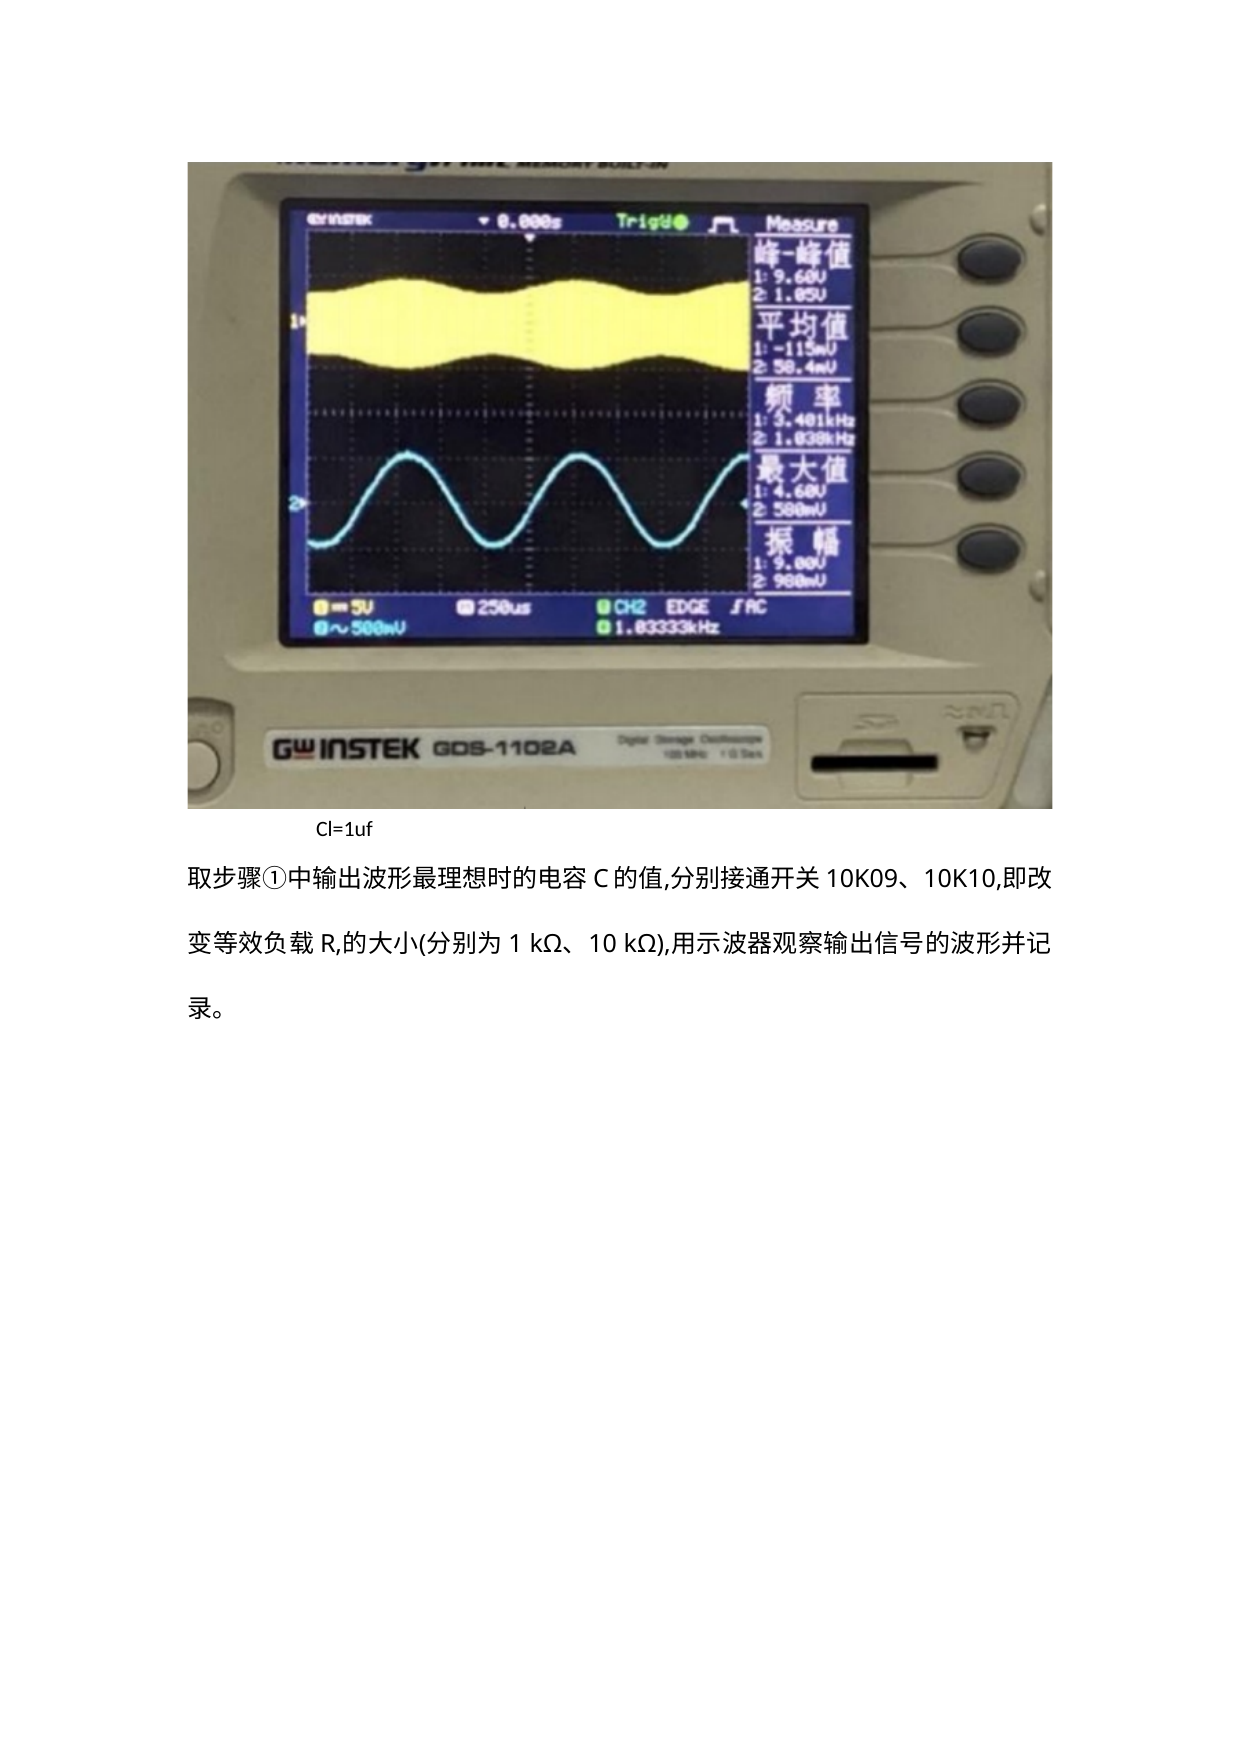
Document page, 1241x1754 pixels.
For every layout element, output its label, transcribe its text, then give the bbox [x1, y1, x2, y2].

list Cl=1uf [187, 812, 1053, 844]
list 取步骤①中输出波形最理想时的电容C的值,分别接通开关10K09、10K10,即改变等效负载R,的大小(分别为1 kΩ、10 kΩ),用示波器观察输出信号的波形并记录。 [187, 844, 1053, 1039]
picture [187, 162, 1053, 809]
